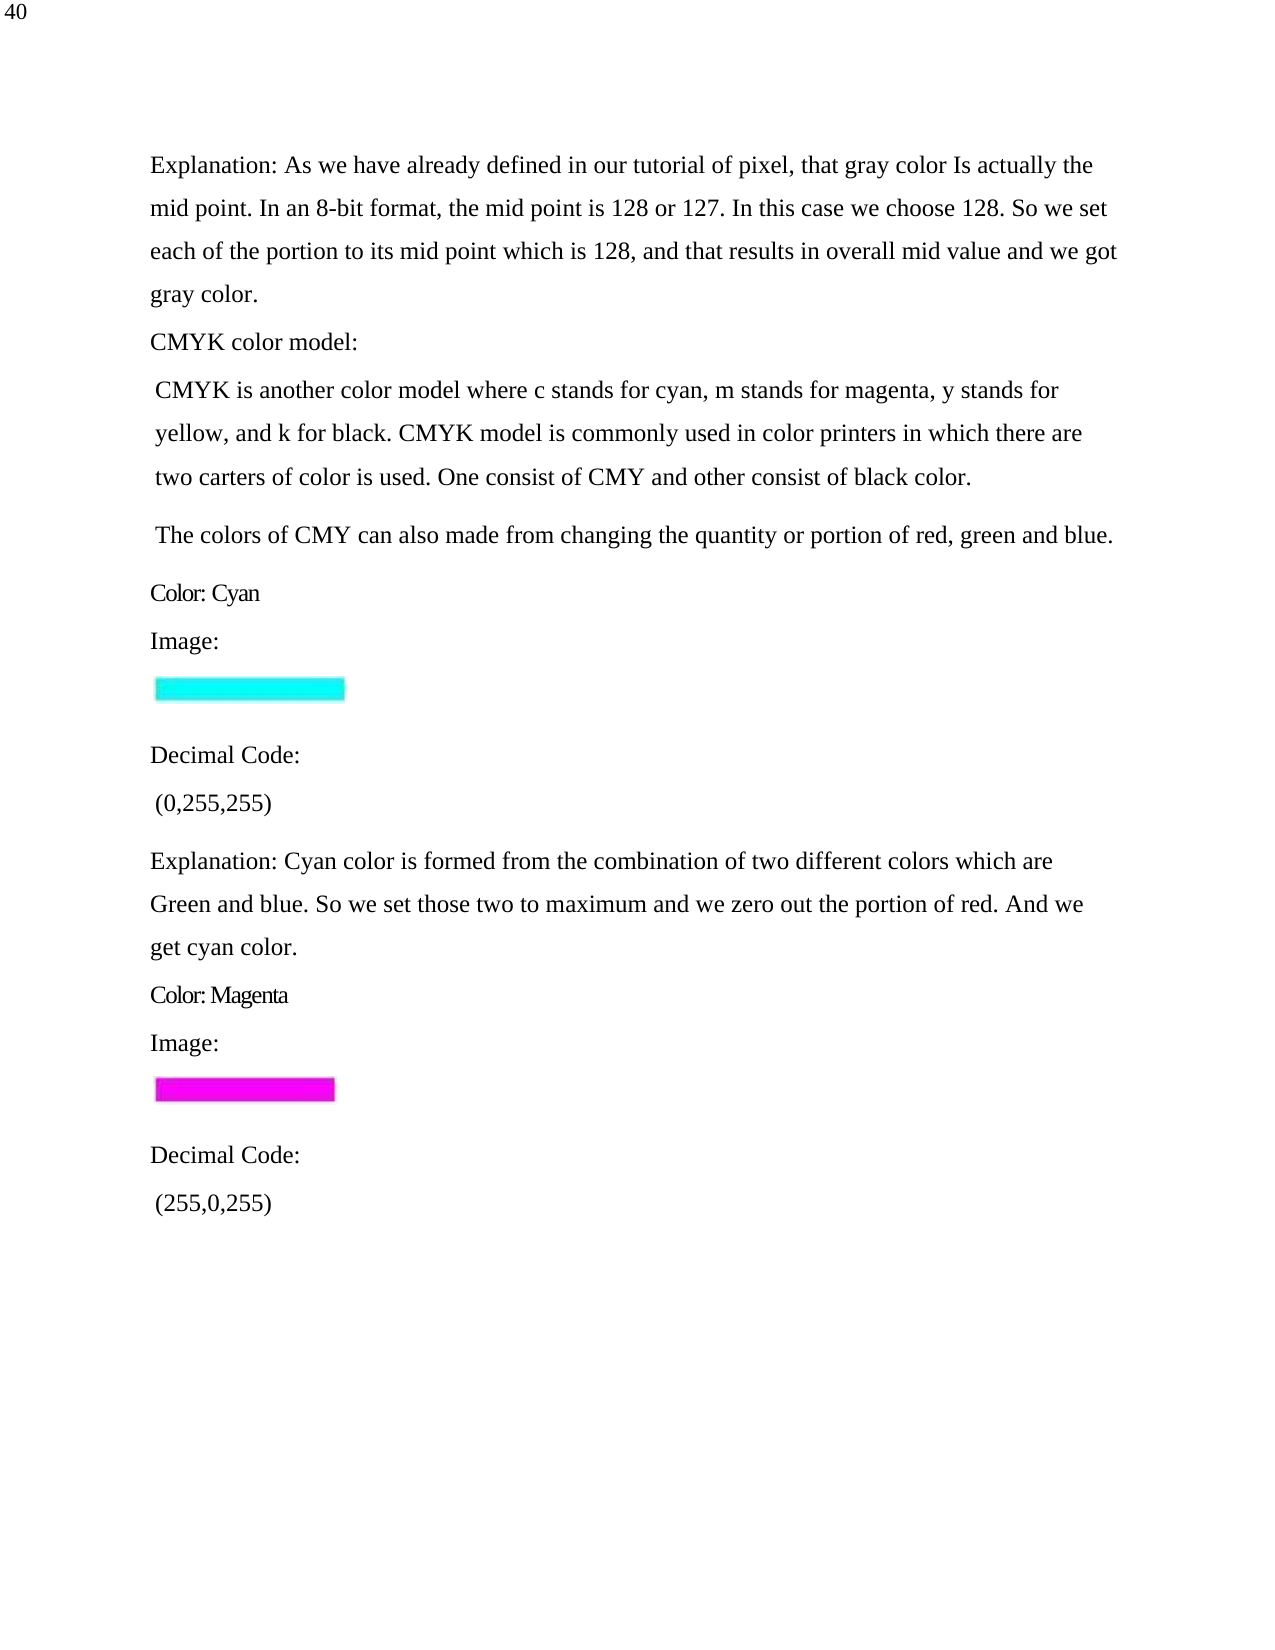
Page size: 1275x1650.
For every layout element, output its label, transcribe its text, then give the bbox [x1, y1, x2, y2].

picture [153, 676, 348, 704]
text CMYK color model: [150, 327, 1148, 356]
text CMYK is another color model where c stands for cyan, m stands for magenta, y stands for yellow, and k for black. CMYK model is commonly used in color printers in which there are two carters of color is used. One consist of CMY and other consist of black color. [155, 375, 1085, 490]
text Explanation: As we have already defined in our tutorial of pixel, that gray color Is actually the mid point. In an 8-bit format, the mid point is 128 or 127. In this case we choose 128. So we set each of the portion to its mid point which is 128, and that results in overall mid value and we got gray color. [150, 150, 1119, 308]
text Decimal Code: (0,255,255) [150, 740, 303, 817]
text Decimal Code: (255,0,255) [150, 1140, 303, 1217]
picture [153, 1076, 338, 1105]
text Explanation: Cyan color is formed from the combination of two different colors which are Green and blue. So we set those two to maximum and we zero out the portion of red. And we get cyan color. [150, 846, 1096, 961]
text The colors of CMY can also made from changing the quantity or portion of red, green and blue. [155, 520, 1148, 549]
text Color: Cyan Image: [150, 578, 320, 655]
text Color: Magenta Image: [150, 980, 320, 1057]
